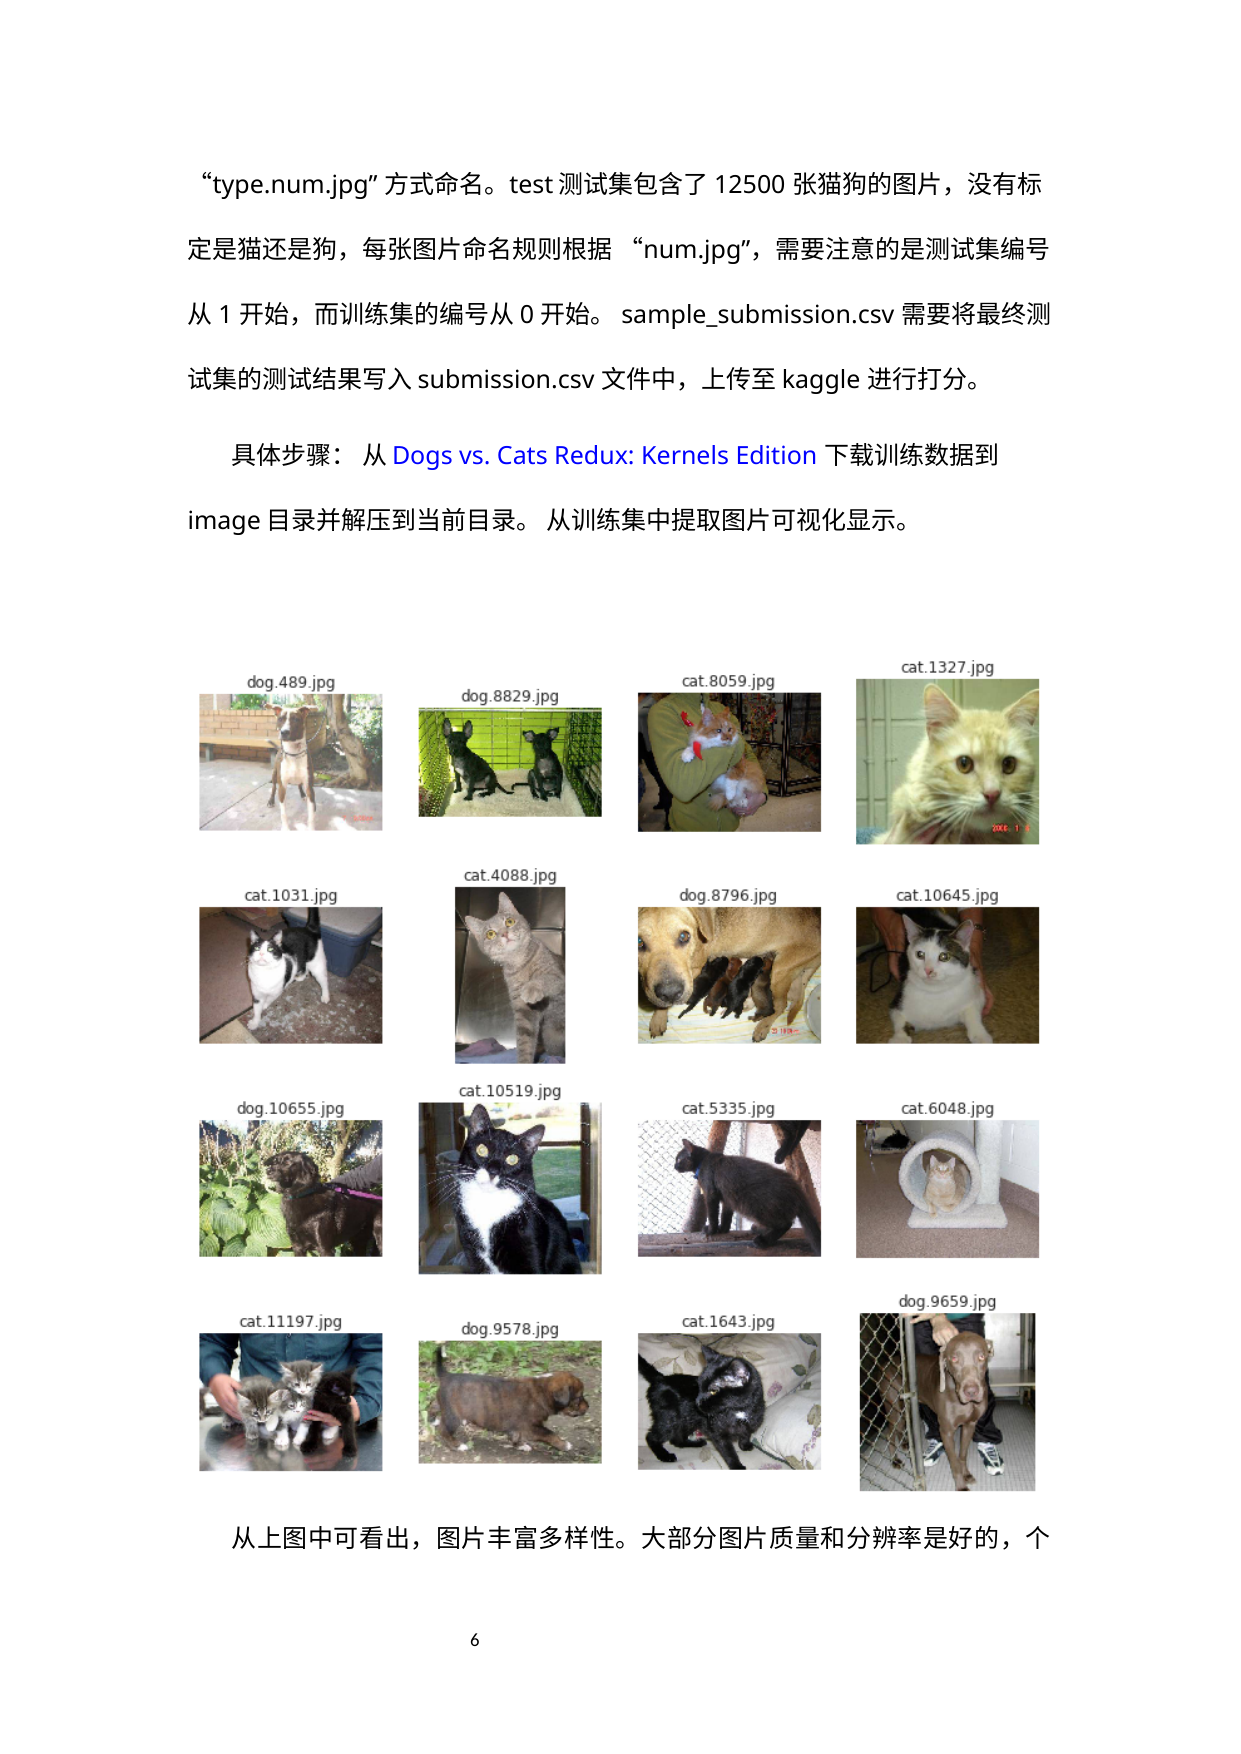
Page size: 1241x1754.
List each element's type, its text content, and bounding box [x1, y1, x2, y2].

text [187, 1504, 1053, 1569]
text 具体步骤： 从Dogs vs. Cats Redux: Kernels Edition 下载训练数据到image目录并解压到当前目录。 从训练集中提取图片可视化显示。 [187, 421, 1053, 551]
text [187, 150, 1053, 410]
picture [187, 659, 1053, 1500]
